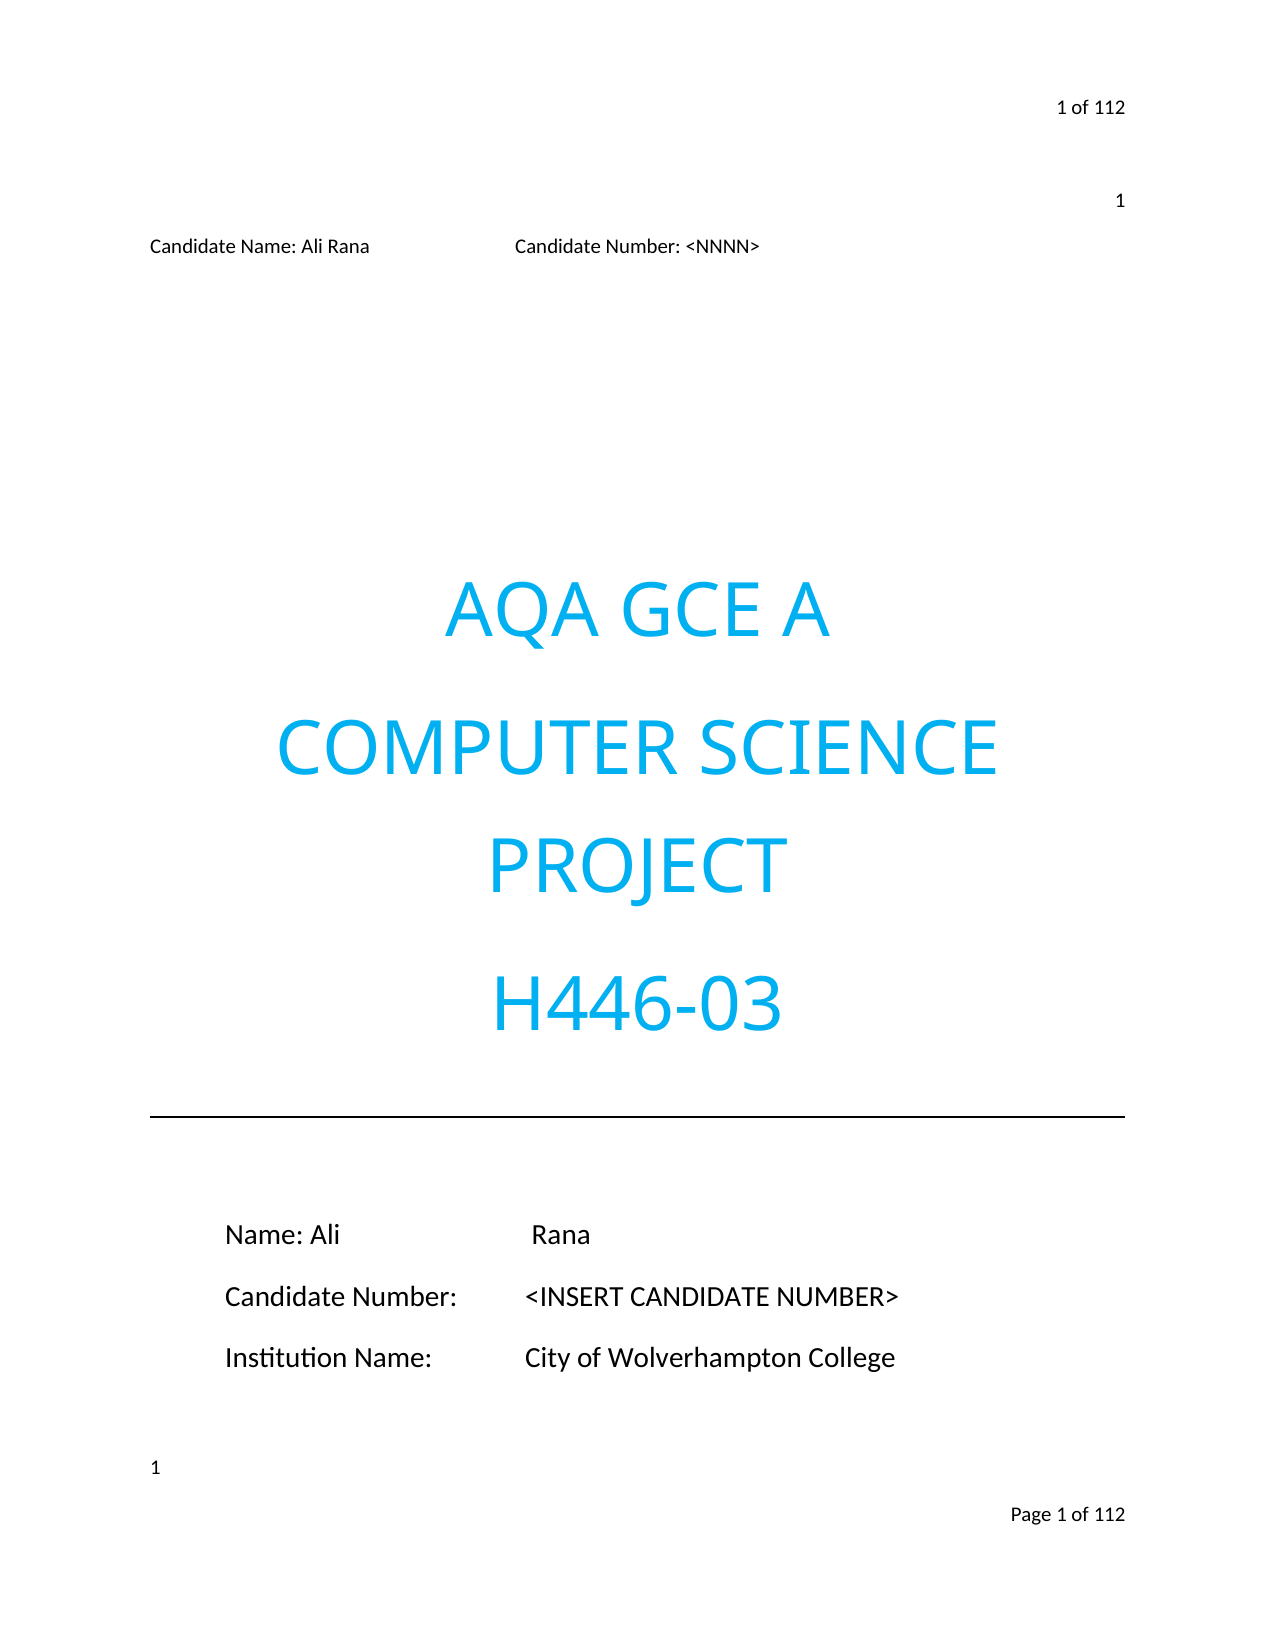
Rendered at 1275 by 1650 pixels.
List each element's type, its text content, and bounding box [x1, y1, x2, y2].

text Candidate Number: <INSERT CANDIDATE NUMBER> [150, 1278, 1125, 1313]
text COMPUTER SCIENCE PROJECT [150, 694, 1125, 914]
text Name: Ali Rana [150, 1216, 1125, 1252]
text Institution Name: City of Wolverhampton College [150, 1339, 1125, 1375]
text H446-03 [150, 950, 1125, 1053]
text AQA GCE A [150, 556, 1125, 658]
